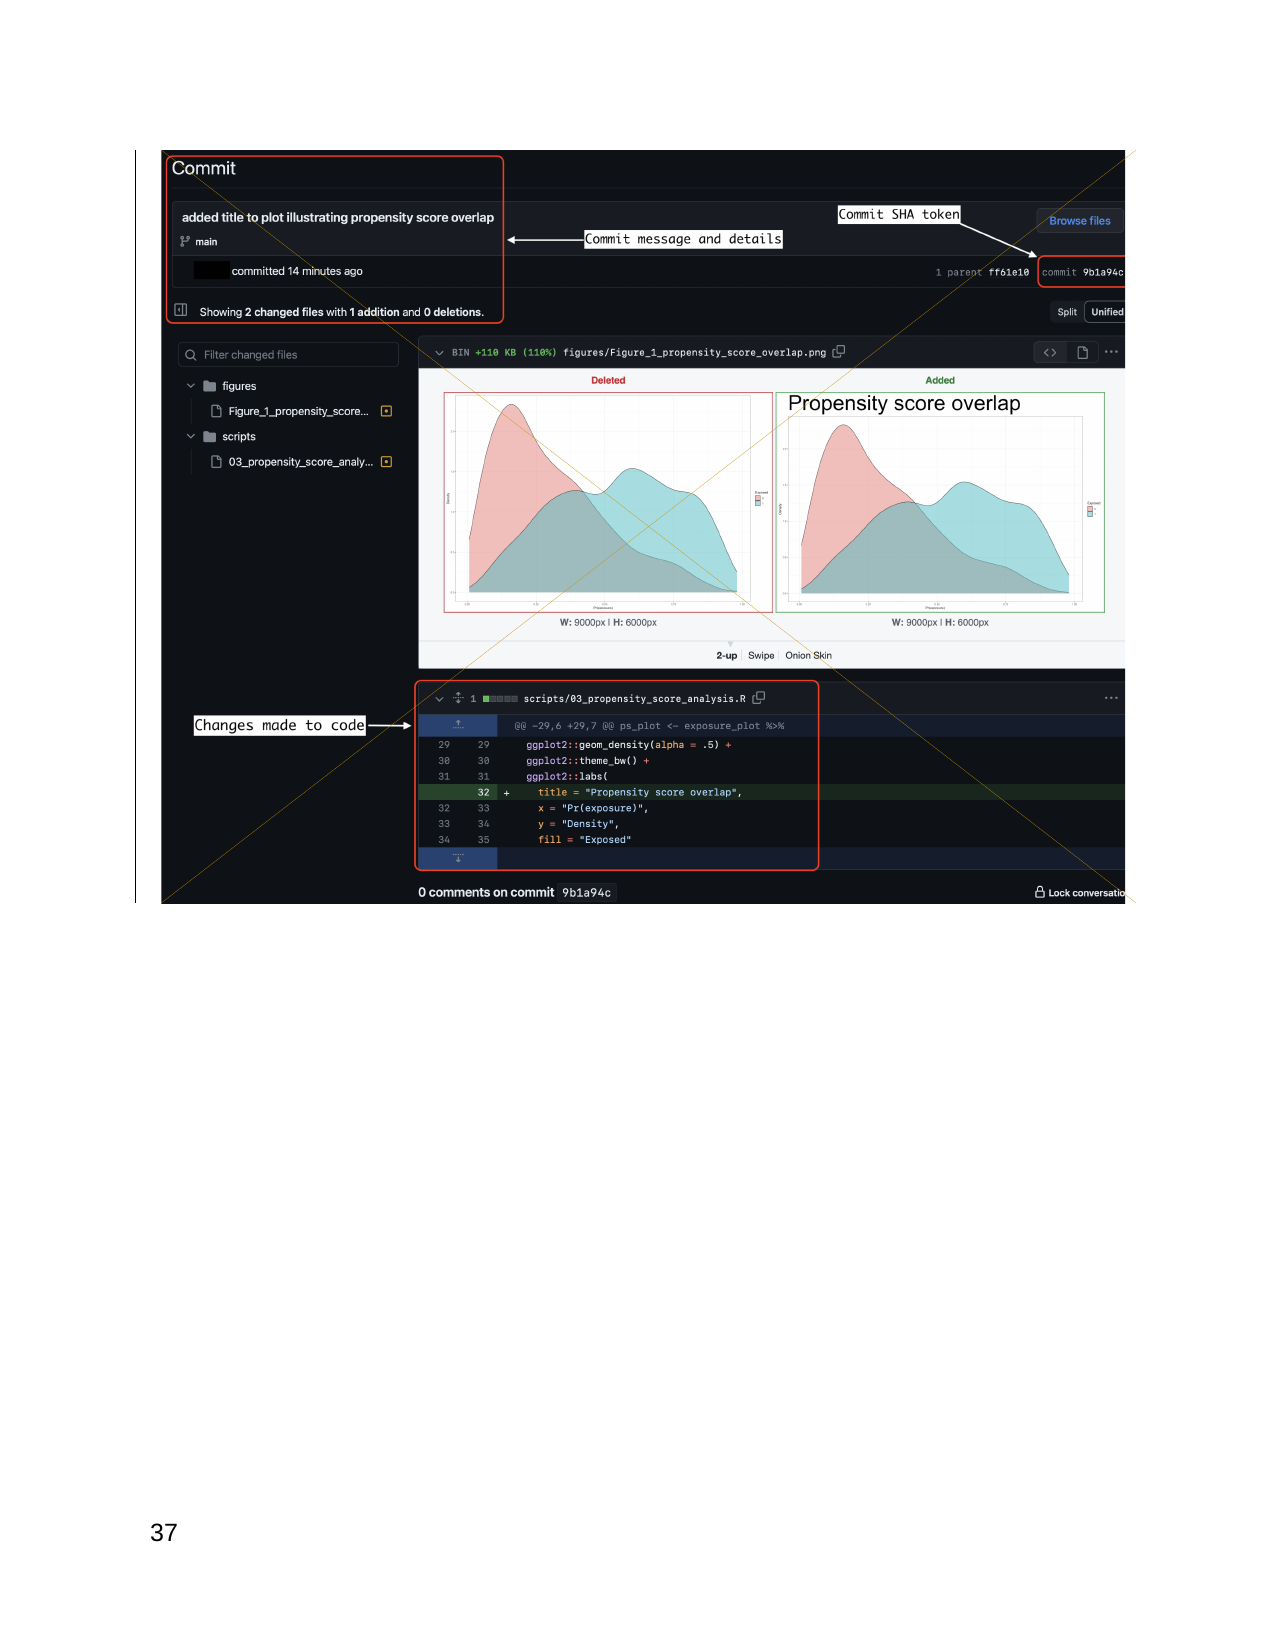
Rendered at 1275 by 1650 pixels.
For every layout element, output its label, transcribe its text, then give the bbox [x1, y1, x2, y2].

picture [163, 150, 1125, 525]
picture [650, 160, 1125, 893]
table_header Figure 6: Remote repositories like GitHub provide tools to visually track changes made to analytical code and corresponding output such as figures. This commit history illustrates details about the commit (e.g., commit SHA [simple hasing algorithm] and message), a side-by-side comparison of the previous (upper left) and modified (upper right) version of the figure and the corresponding changes made to the R code (bottom; line 32 in the code script was added). [150, 150, 1125, 924]
picture [162, 528, 1125, 904]
picture [161, 151, 647, 902]
